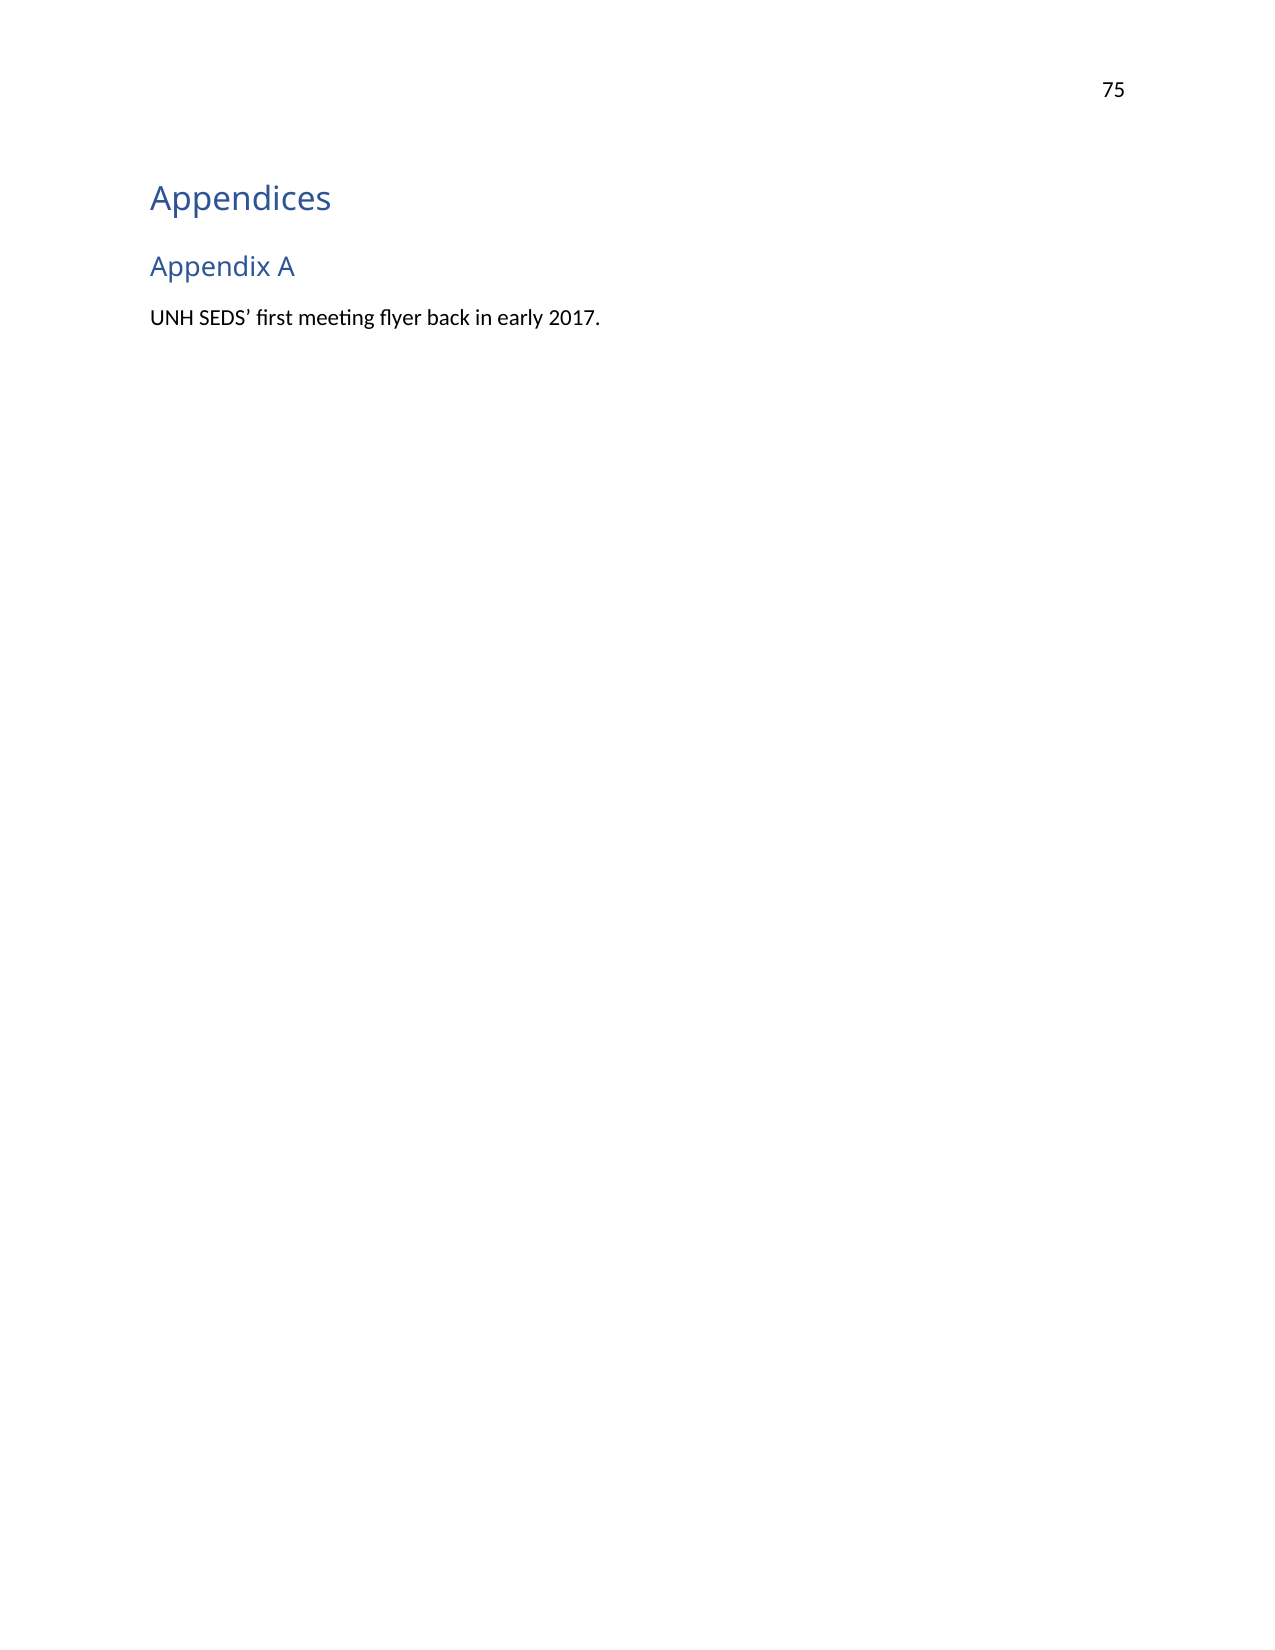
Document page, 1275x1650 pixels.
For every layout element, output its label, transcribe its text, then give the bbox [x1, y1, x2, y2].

subtitle Appendices [150, 175, 1125, 220]
subtitle Appendix A [150, 247, 1125, 284]
text UNH SEDS’ first meeting flyer back in early 2017. [150, 303, 1125, 331]
